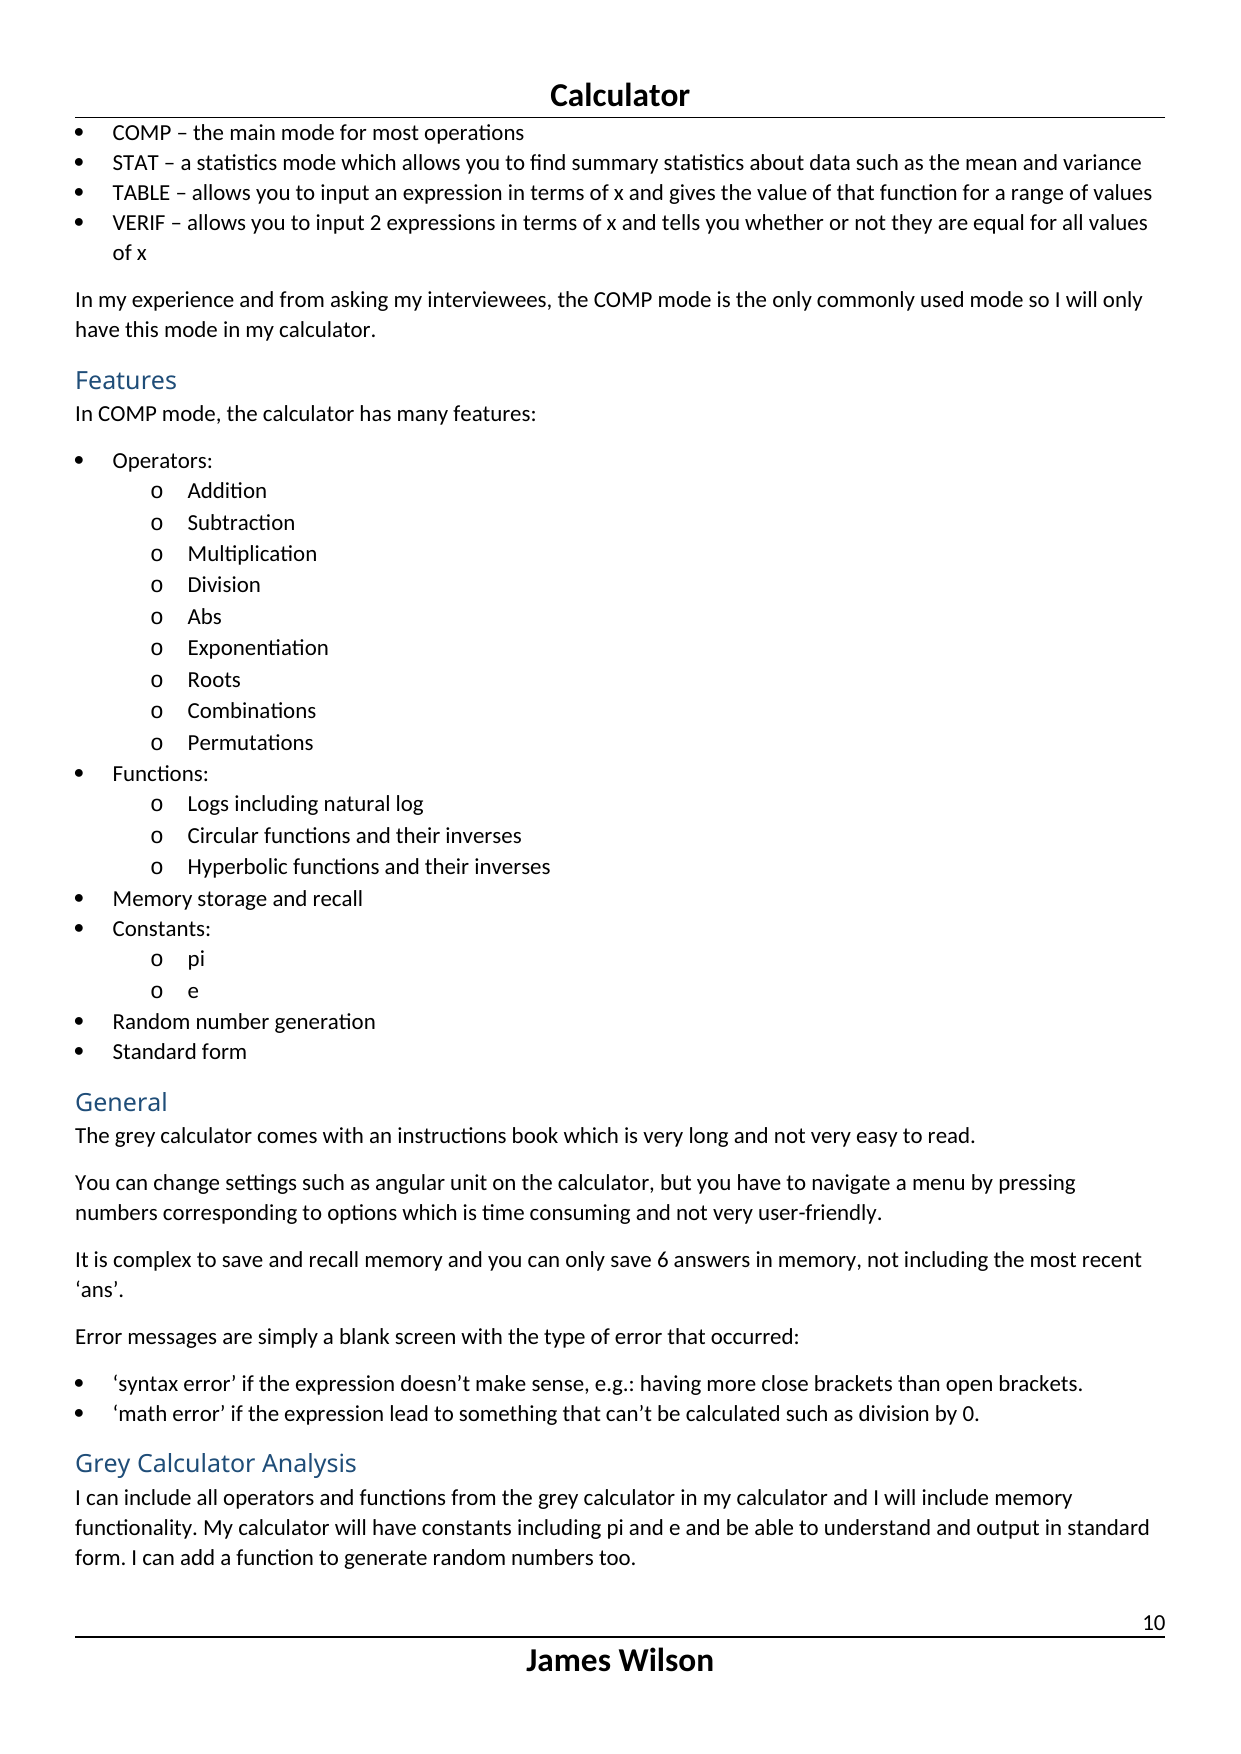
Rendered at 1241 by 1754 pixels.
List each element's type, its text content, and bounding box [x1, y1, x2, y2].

list ‘syntax error’ if the expression doesn’t make sense, e.g.: having more close brackets than open brackets. [75, 1369, 1165, 1397]
list Operators: [75, 446, 1165, 474]
list Exponentiation [150, 633, 1165, 663]
list pi [150, 944, 1165, 973]
text It is complex to save and recall memory and you can only save 6 answers in memory, not including the most recent ‘ans’. [75, 1245, 1165, 1303]
list Standard form [75, 1037, 1165, 1066]
text I can include all operators and functions from the grey calculator in my calculator and I will include memory functionality. My calculator will have constants including pi and e and be able to understand and output in standard form. I can add a function to generate random numbers too. [75, 1483, 1165, 1571]
list Multiplication [150, 539, 1165, 568]
list Random number generation [75, 1007, 1165, 1035]
list Functions: [75, 759, 1165, 787]
text Error messages are simply a blank screen with the type of error that occurred: [75, 1322, 1165, 1350]
list Abs [150, 602, 1165, 631]
list Circular functions and their inverses [150, 821, 1165, 850]
list Constants: [75, 914, 1165, 942]
list Addition [150, 476, 1165, 505]
text The grey calculator comes with an instructions book which is very long and not very easy to read. [75, 1121, 1165, 1149]
list COMP – the main mode for most operations [75, 118, 1165, 146]
subtitle Features [75, 362, 1165, 396]
list ‘math error’ if the expression lead to something that can’t be calculated such as division by 0. [75, 1399, 1165, 1427]
list VERIF – allows you to input 2 expressions in terms of x and tells you whether or not they are equal for all values of x [75, 208, 1165, 266]
list Division [150, 571, 1165, 600]
list TABLE – allows you to input an expression in terms of x and gives the value of that function for a range of values [75, 178, 1165, 206]
subtitle Grey Calculator Analysis [75, 1446, 1165, 1480]
list Subtraction [150, 508, 1165, 537]
list STAT – a statistics mode which allows you to find summary statistics about data such as the mean and variance [75, 148, 1165, 176]
text You can change settings such as angular unit on the calculator, but you have to navigate a menu by pressing numbers corresponding to options which is time consuming and not very user-friendly. [75, 1168, 1165, 1226]
list Permutations [150, 728, 1165, 757]
text In COMP mode, the calculator has many features: [75, 399, 1165, 427]
text In my experience and from asking my interviewees, the COMP mode is the only commonly used mode so I will only have this mode in my calculator. [75, 285, 1165, 343]
list Logs including natural log [150, 789, 1165, 819]
list Roots [150, 665, 1165, 694]
list Hyperbolic functions and their inverses [150, 852, 1165, 882]
subtitle General [75, 1084, 1165, 1118]
list Memory storage and recall [75, 884, 1165, 912]
list e [150, 976, 1165, 1005]
list Combinations [150, 696, 1165, 726]
